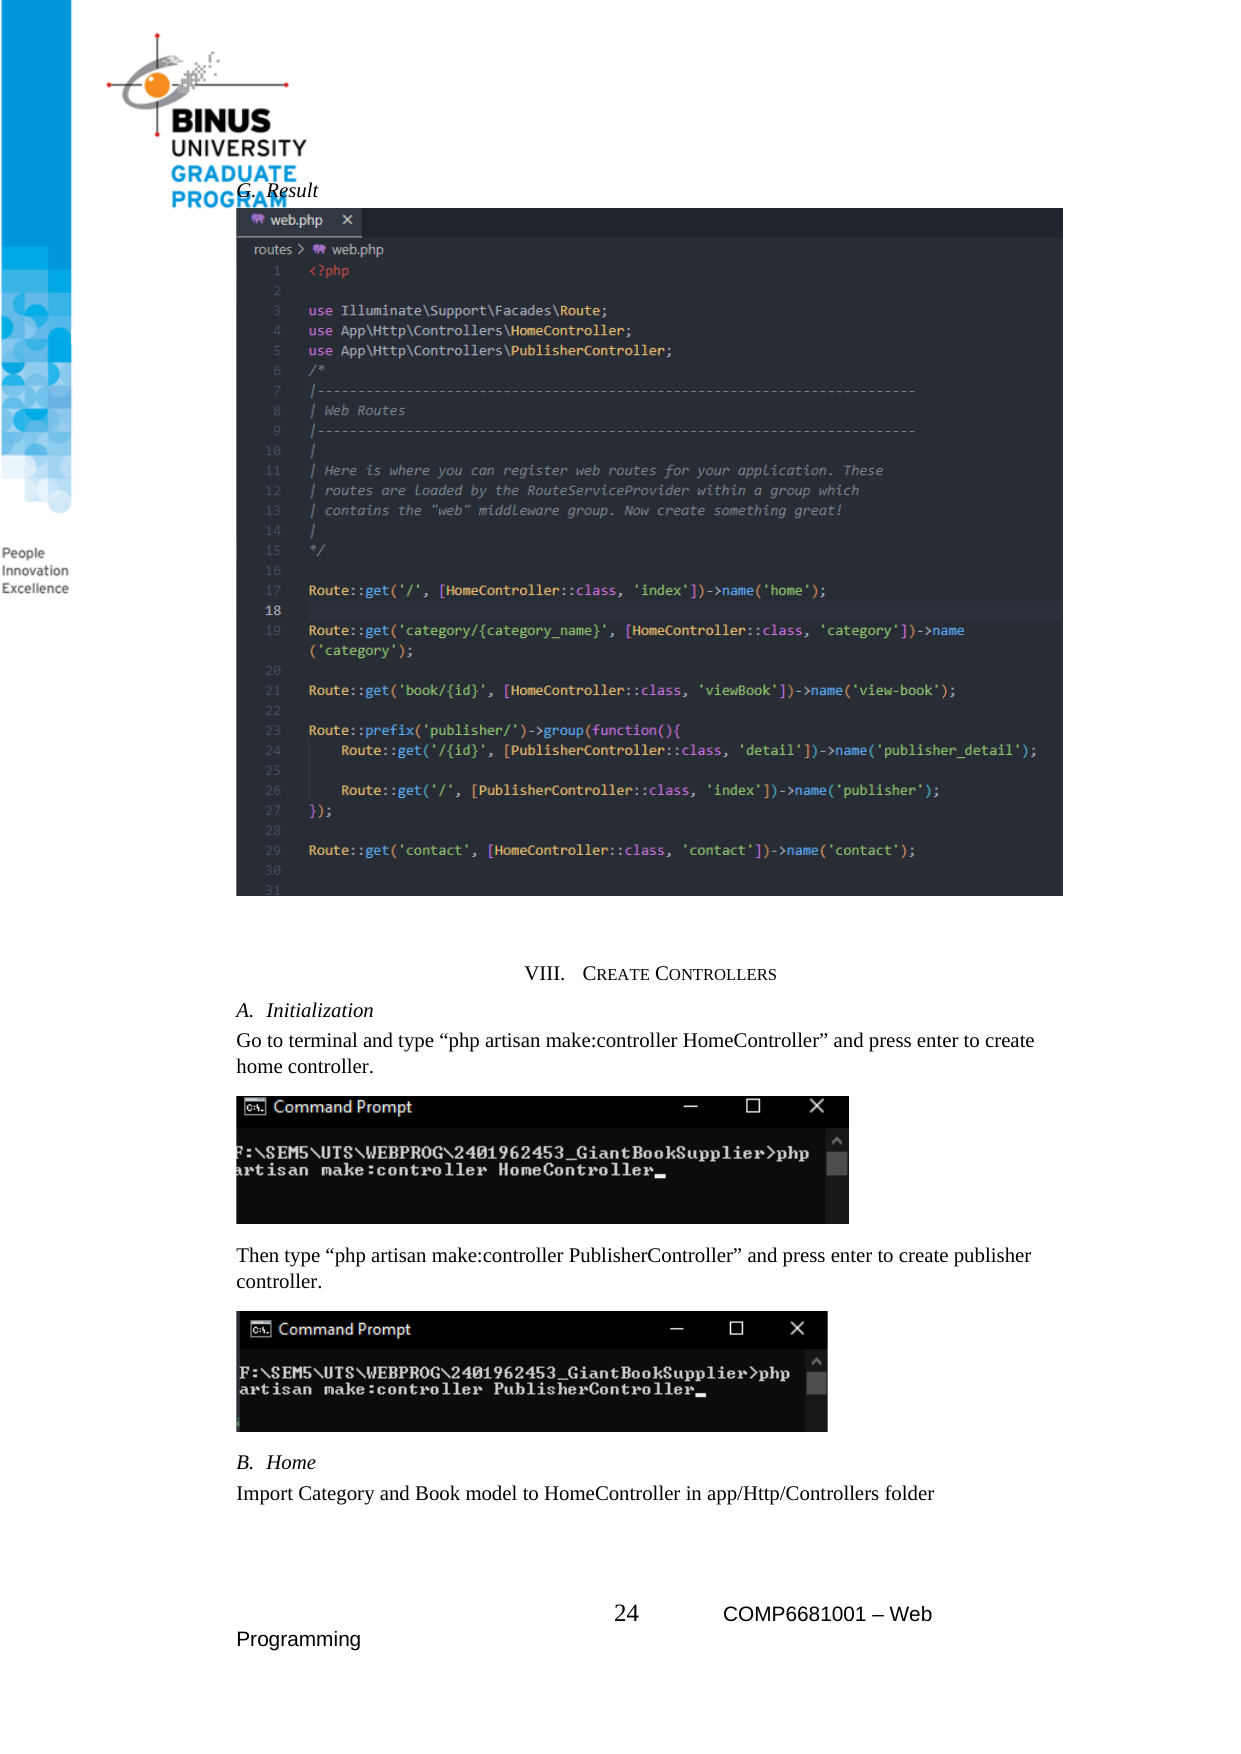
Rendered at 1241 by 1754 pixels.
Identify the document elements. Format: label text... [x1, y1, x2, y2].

text Go to terminal and type “php artisan make:controller HomeController” and press enter to create home controller. [236, 1028, 1063, 1078]
text Import Category and Book model to HomeController in app/Http/Controllers folder [236, 1481, 1063, 1505]
text Then type “php artisan make:controller PublisherController” and press enter to create publisher controller. [236, 1243, 1063, 1293]
subtitle Result [236, 178, 1063, 202]
picture [236, 1311, 828, 1432]
subtitle Create Controllers [236, 961, 1063, 985]
picture [236, 1096, 849, 1224]
subtitle Home [236, 1450, 1063, 1474]
subtitle Initialization [236, 997, 1063, 1022]
picture [0, 0, 1063, 896]
